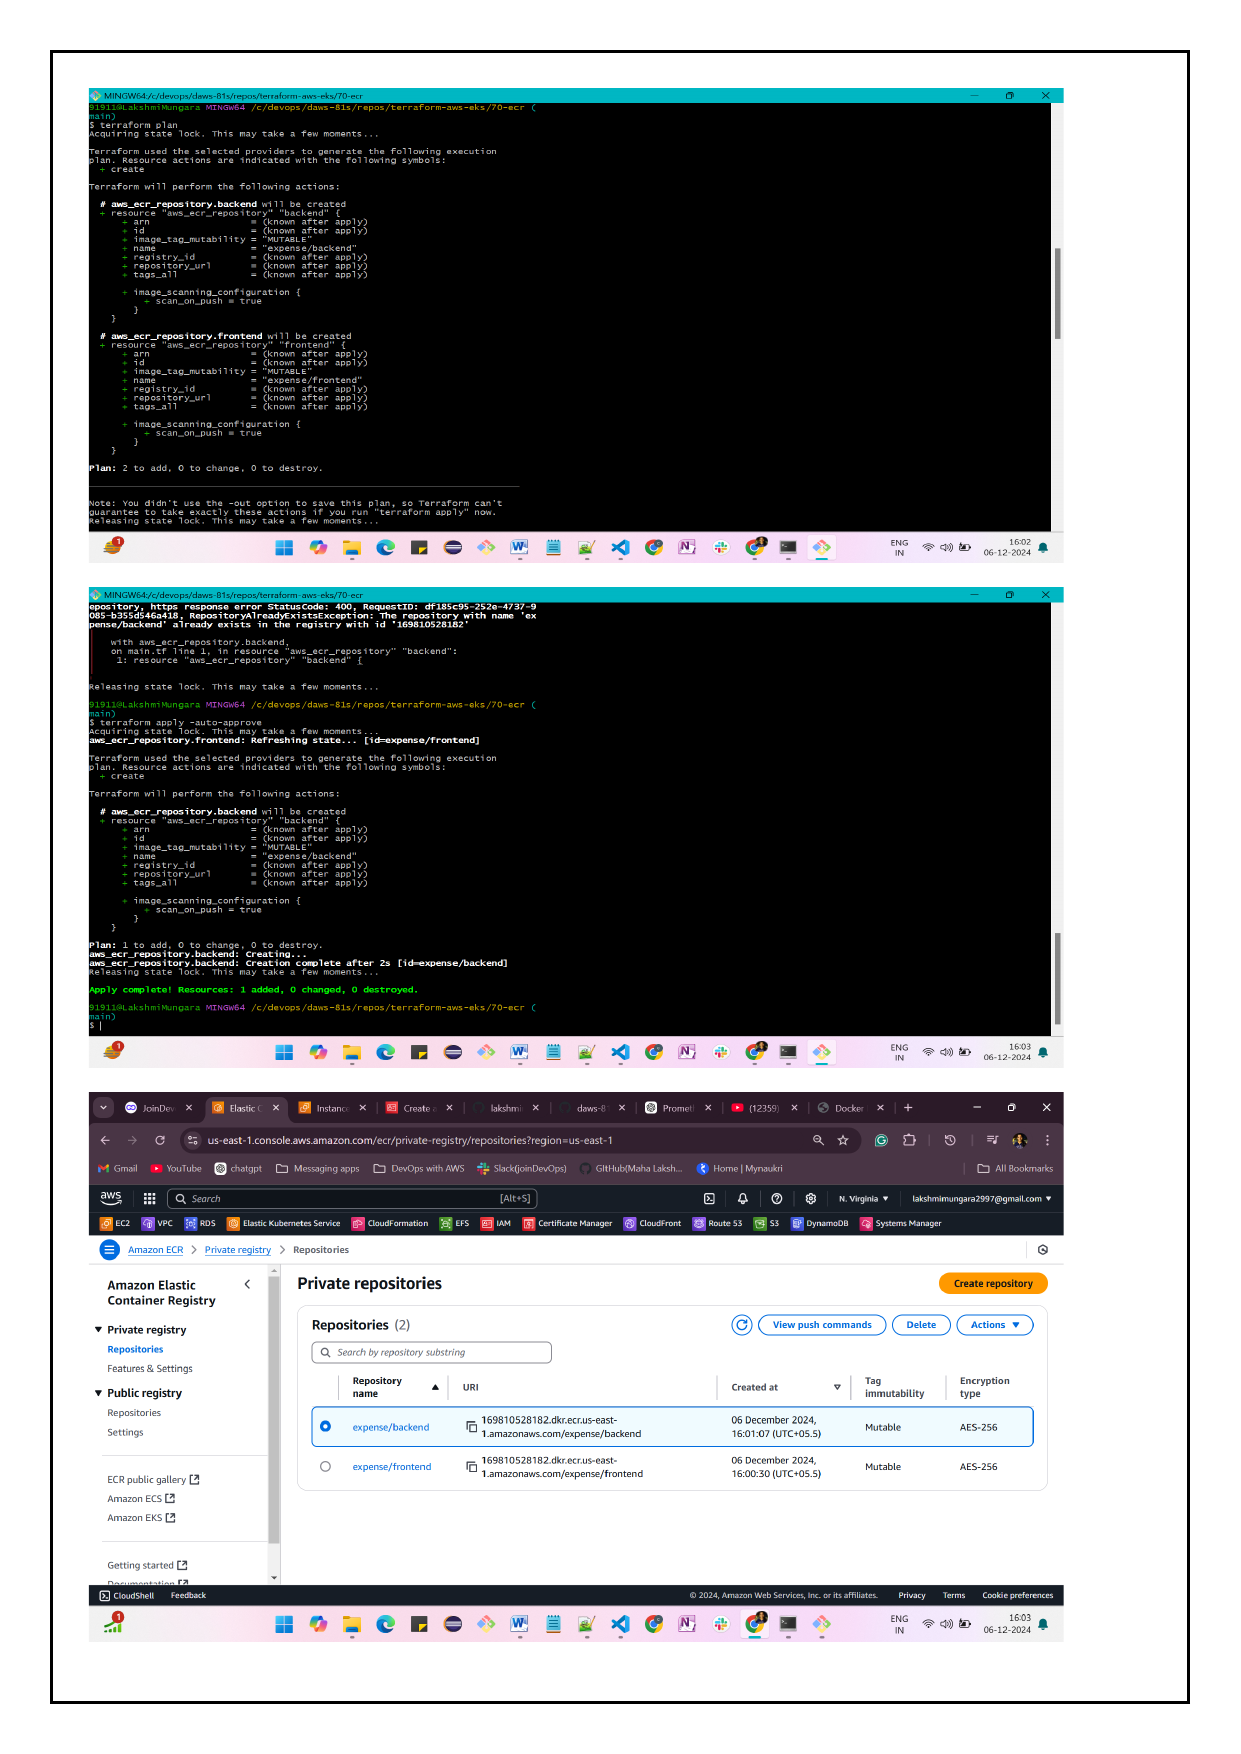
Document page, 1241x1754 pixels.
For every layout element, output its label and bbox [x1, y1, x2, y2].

picture [88, 587, 1064, 1068]
picture [88, 88, 1064, 563]
picture [88, 1092, 1064, 1642]
